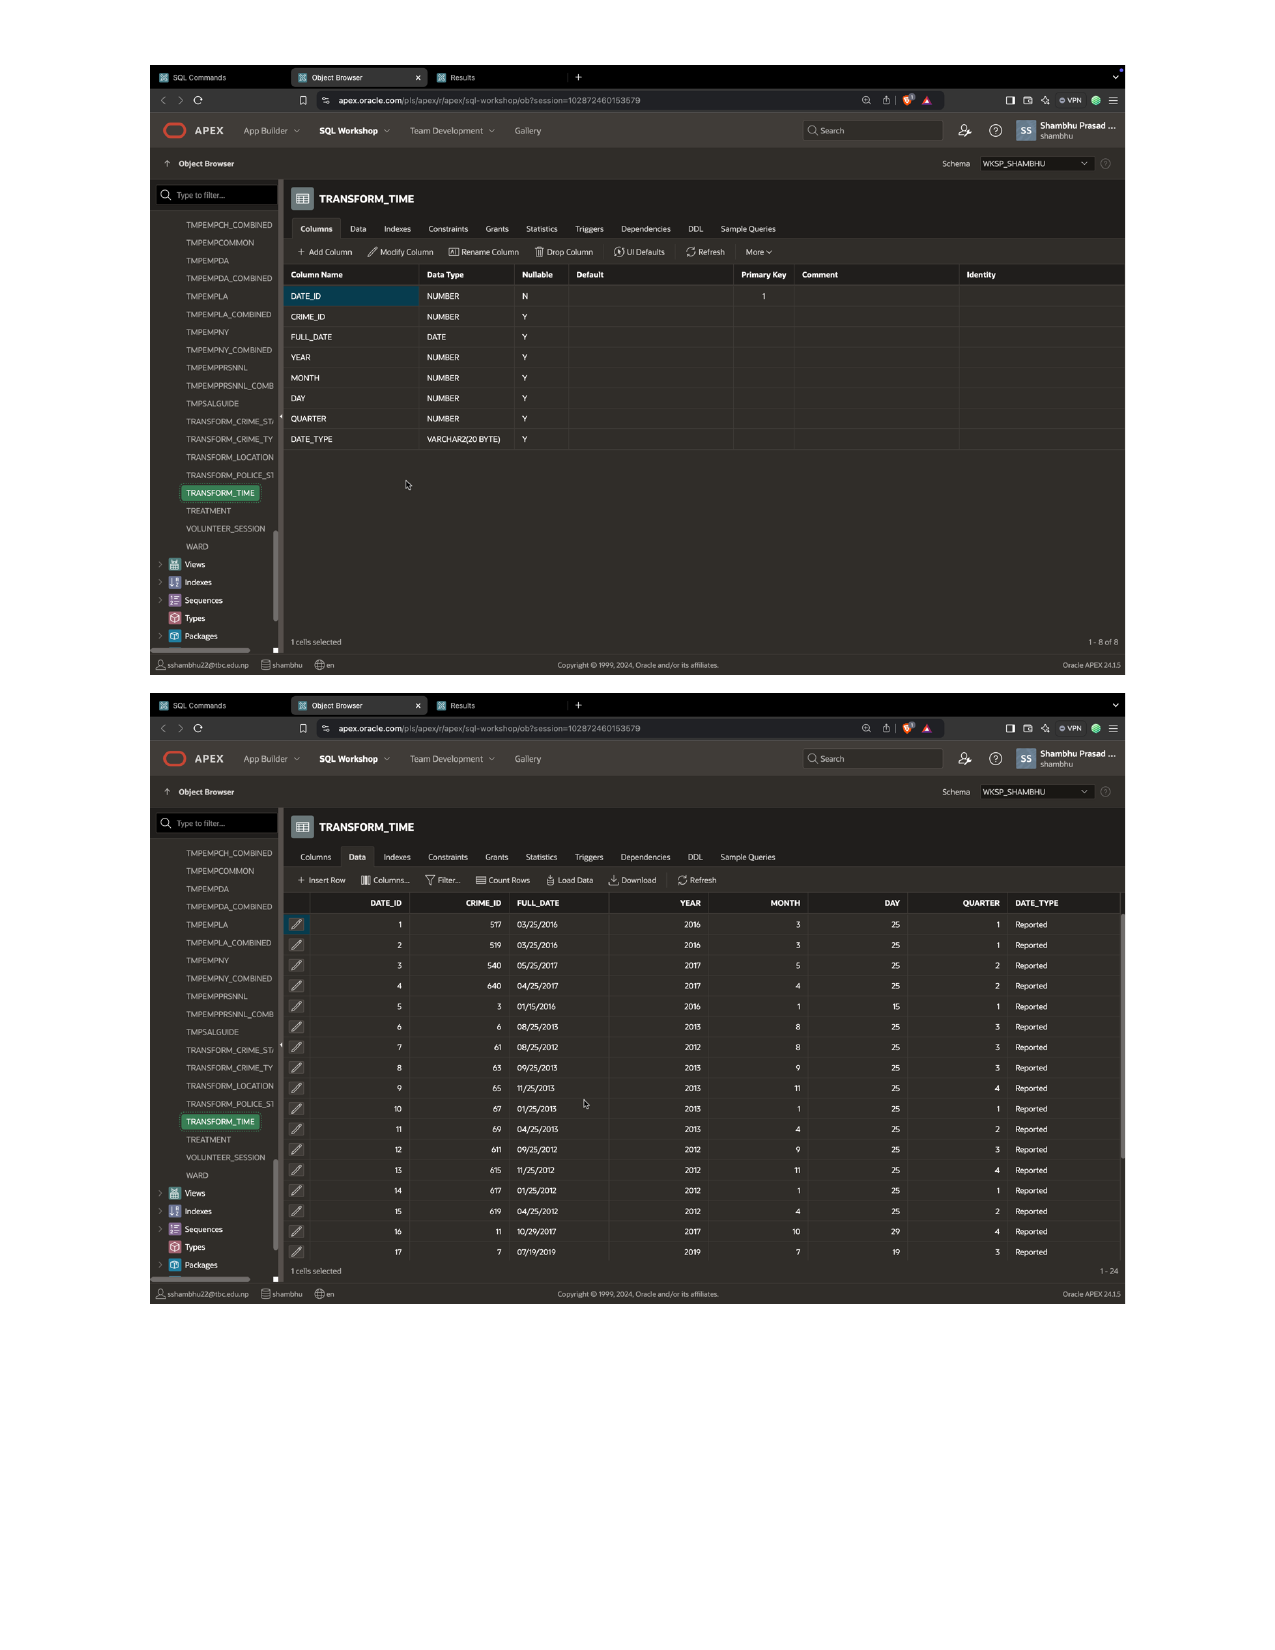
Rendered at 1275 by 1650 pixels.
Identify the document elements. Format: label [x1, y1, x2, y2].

picture [150, 693, 1125, 1304]
picture [150, 65, 1125, 675]
